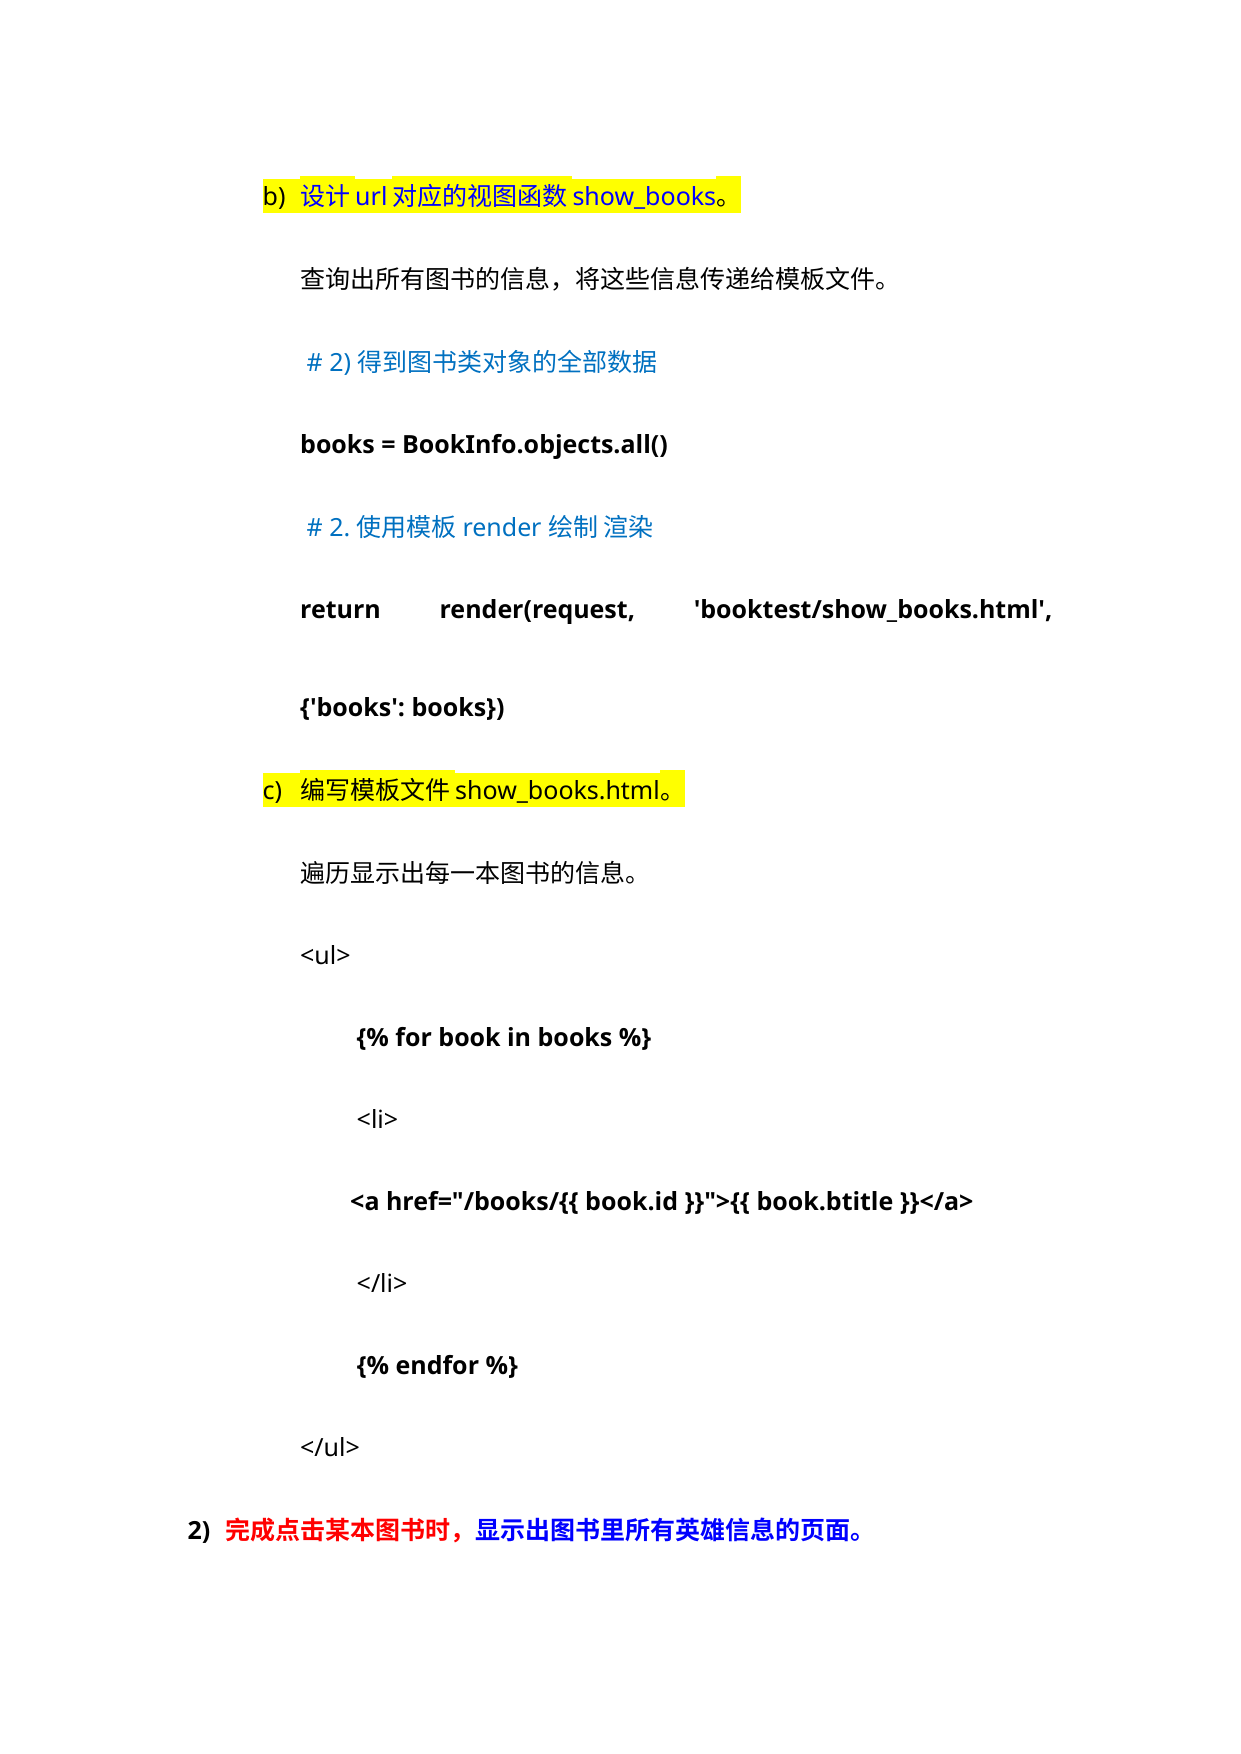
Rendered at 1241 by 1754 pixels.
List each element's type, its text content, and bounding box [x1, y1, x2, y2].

list <a href="/books/{{ book.id }}">{{ book.btitle }}</a> [300, 1168, 1053, 1233]
list 设计url对应的视图函数show_books。 [262, 162, 1053, 227]
list {% for book in books %} [300, 1004, 1053, 1069]
list books = BookInfo.objects.all() [300, 411, 1053, 476]
list 遍历显示出每一本图书的信息。 [300, 839, 1053, 904]
list # 2) 得到图书类对象的全部数据 [300, 328, 1053, 393]
list return render(request, 'booktest/show_books.html', {'books': books}) [300, 576, 1053, 739]
list 编写模板文件show_books.html。 [262, 756, 1053, 821]
list </li> [300, 1250, 1053, 1315]
list {% endfor %} [300, 1332, 1053, 1397]
list 完成点击某本图书时，显示出图书里所有英雄信息的页面。 [187, 1496, 1053, 1561]
list <ul> [300, 922, 1053, 987]
list # 2. 使用模板 render 绘制 渲染 [300, 493, 1053, 558]
list <li> [300, 1086, 1053, 1151]
list 查询出所有图书的信息，将这些信息传递给模板文件。 [300, 245, 1053, 310]
list </ul> [300, 1414, 1053, 1479]
